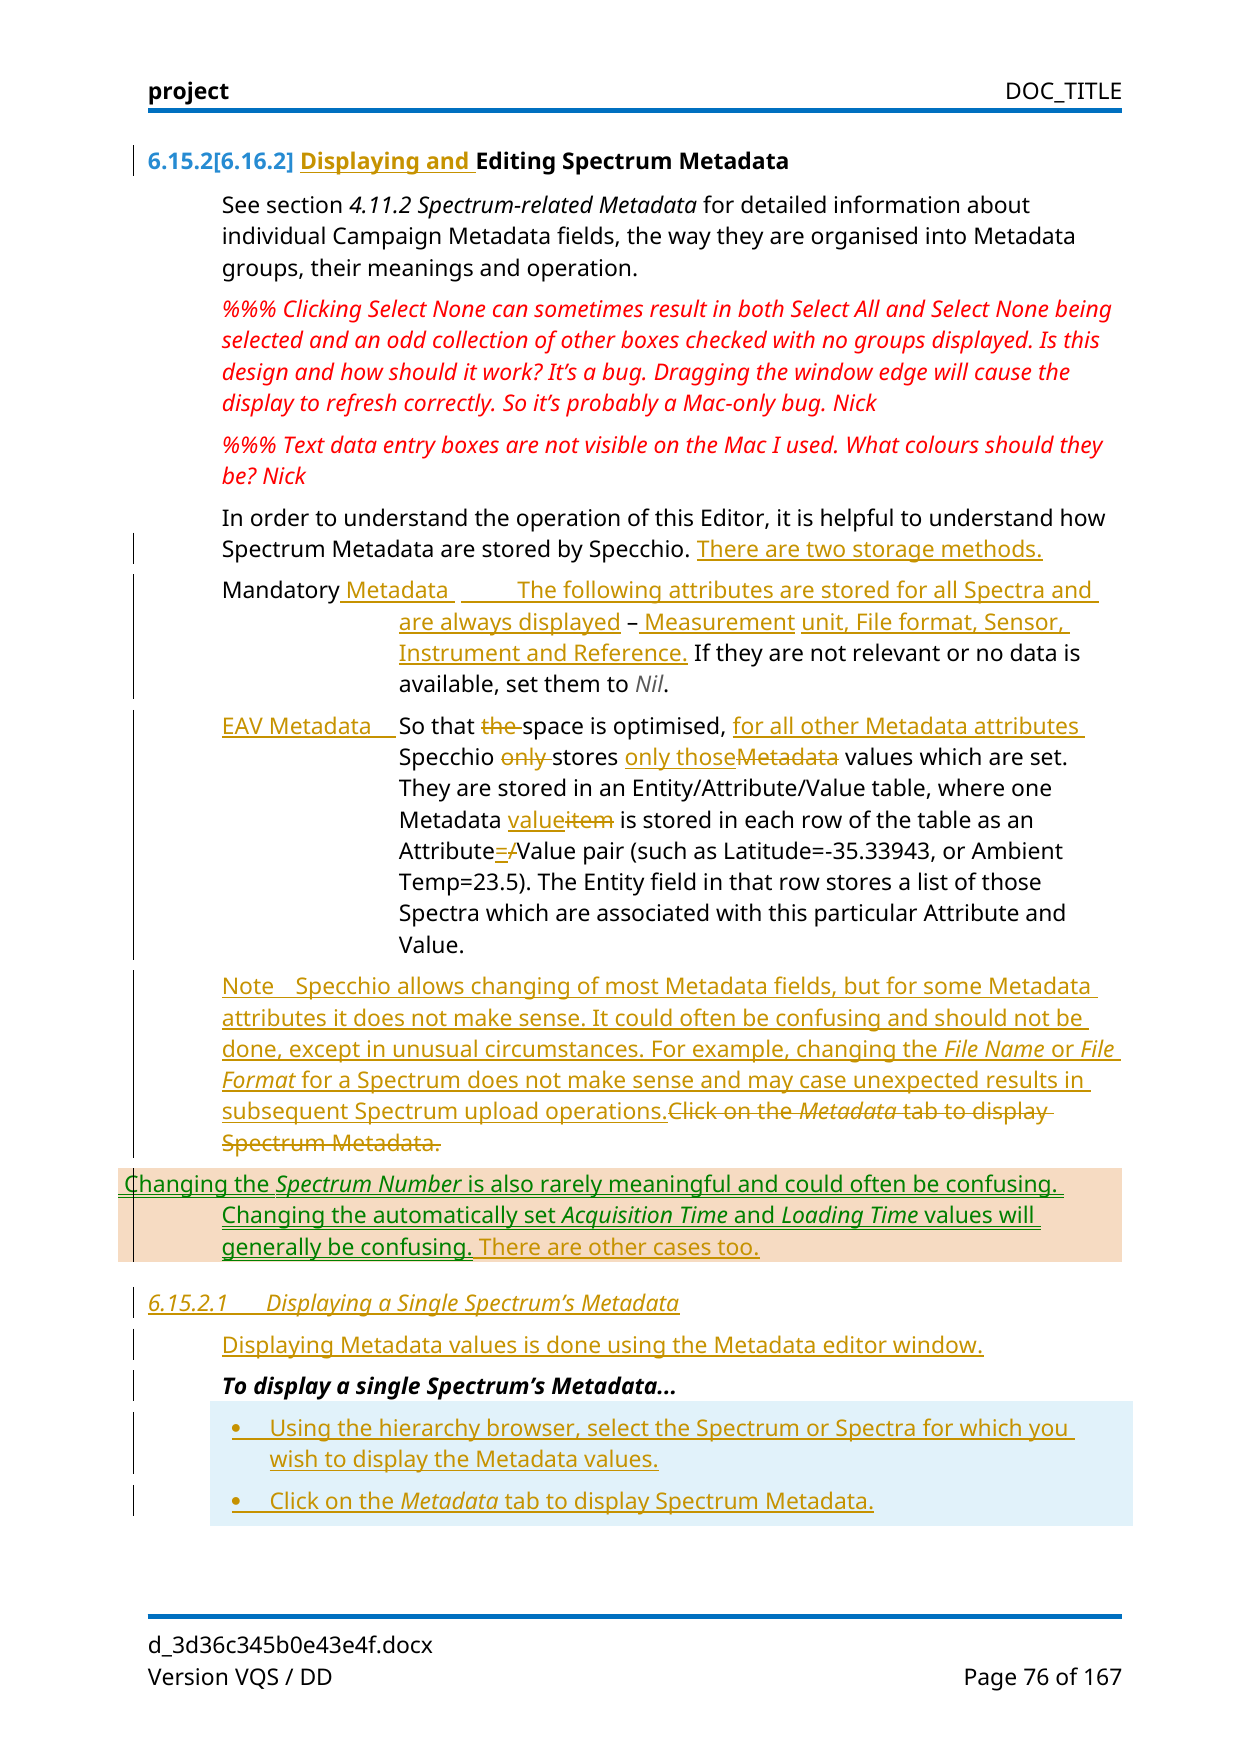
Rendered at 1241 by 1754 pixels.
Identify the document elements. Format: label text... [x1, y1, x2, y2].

text In order to understand the operation of this Editor, it is helpful to understand how Spectrum Metadata are stored by Specchio. [222, 501, 1122, 564]
text Mandatory – If they are not relevant or no data is available, set them to Nil. [222, 574, 1122, 699]
subtitle Editing Spectrum Metadata [148, 145, 1122, 176]
subtitle To display a single Spectrum’s Metadata... [222, 1370, 1122, 1401]
text %%% Clicking Select None can sometimes result in both Select All and Select None being selected and an odd collection of other boxes checked with no groups displayed. Is this design and how should it work? It’s a bug. Dragging the window edge will cause the display to refresh correctly. So it’s probably a Mac-only bug. Nick [222, 293, 1122, 418]
text So that space is optimised, Specchio stores values which are set. They are stored in an Entity/Attribute/Value table, where one Metadata is stored in each row of the table as an AttributeValue pair (such as Latitude=-35.33943, or Ambient Temp=23.5). The Entity field in that row stores a list of those Spectra which are associated with this particular Attribute and Value. [222, 710, 1122, 960]
text %%% Text data entry boxes are not visible on the Mac I used. What colours should they be? Nick [222, 428, 1122, 491]
